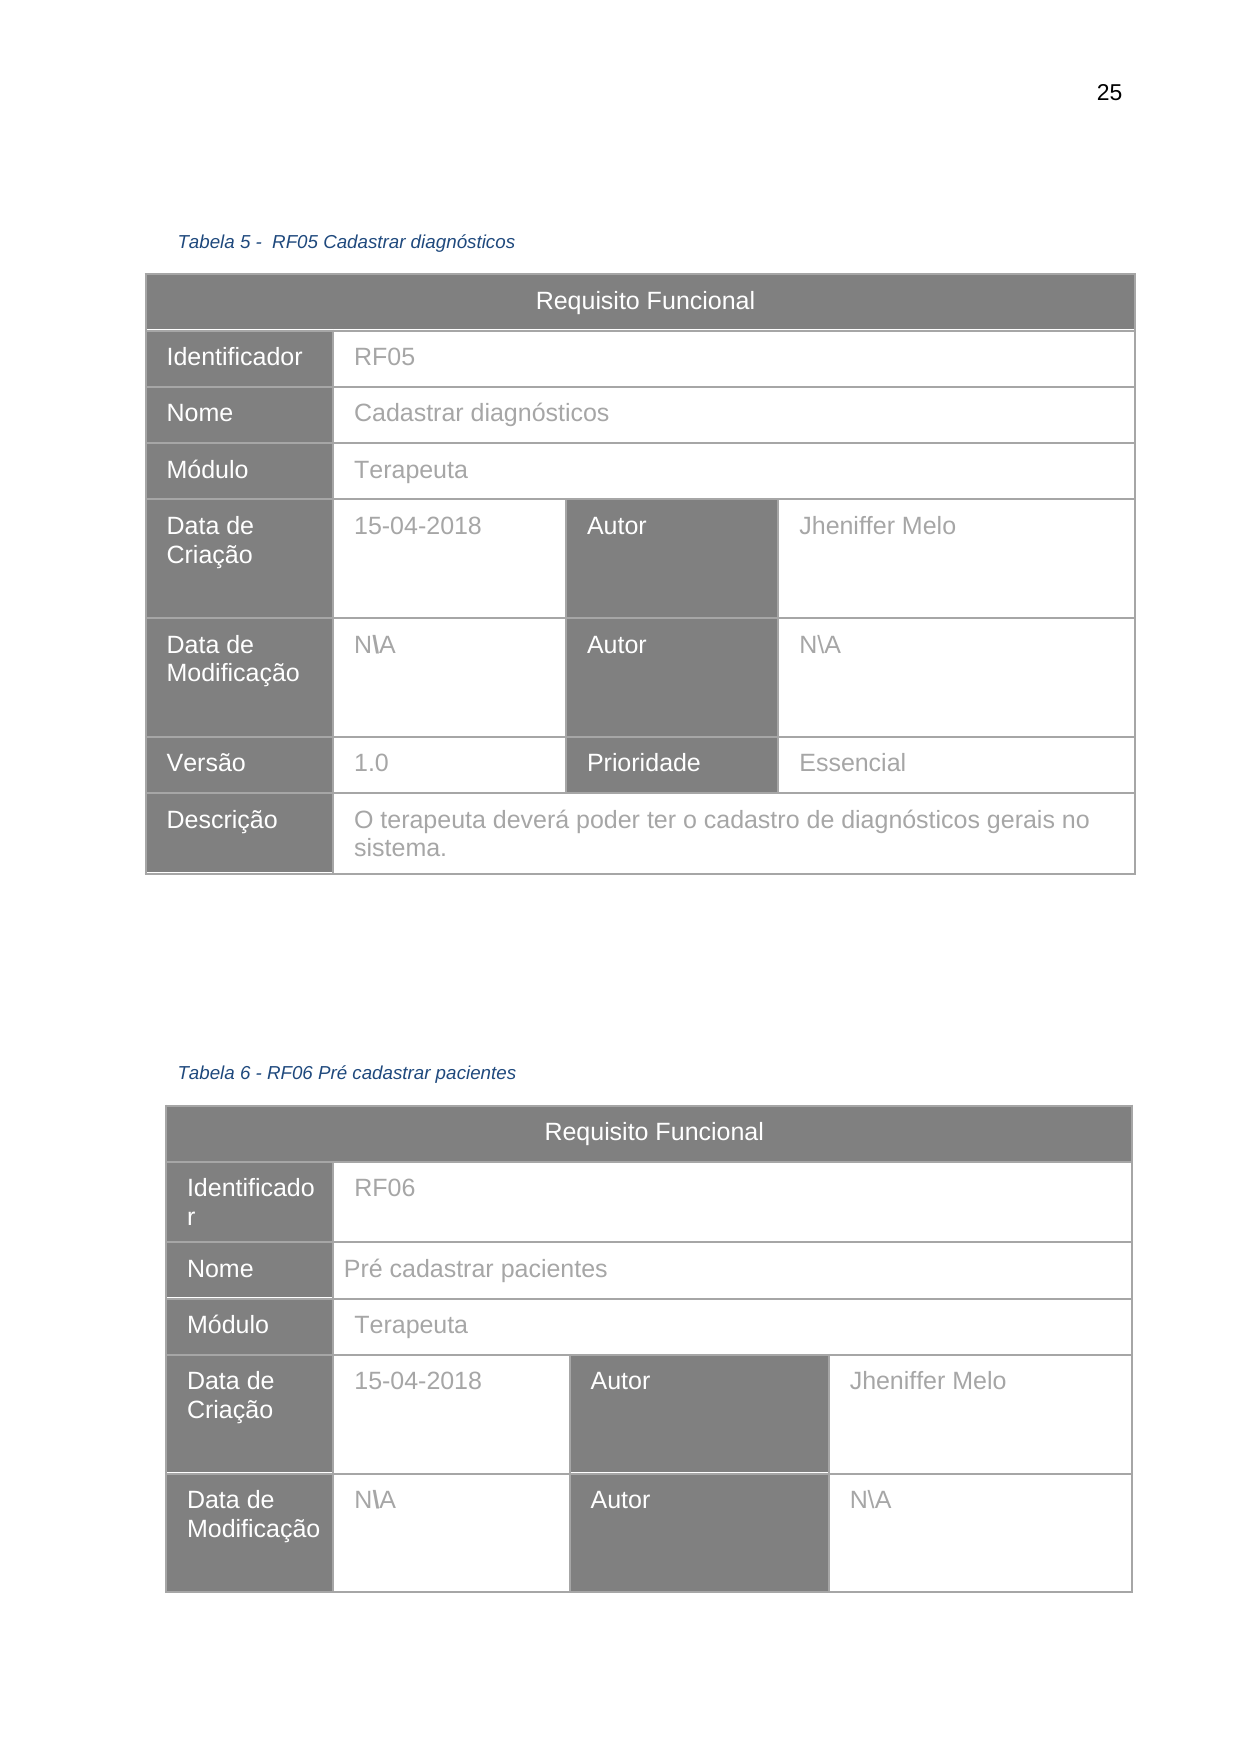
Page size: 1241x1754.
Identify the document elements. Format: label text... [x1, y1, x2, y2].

table_cell N\A [779, 619, 1134, 736]
table_cell Autor [571, 1475, 828, 1591]
table_cell Data de Criação [167, 1356, 332, 1472]
table_cell Pré cadastrar pacientes [334, 1243, 1131, 1297]
table_cell Descrição [147, 794, 332, 872]
table_cell Identificador [167, 1163, 332, 1241]
table_cell RF06 [334, 1163, 1131, 1241]
table_cell Prioridade [567, 738, 777, 792]
table_cell Autor [567, 500, 777, 617]
table_cell Versão [147, 738, 332, 792]
table_cell Cadastrar diagnósticos [334, 388, 1134, 442]
table_cell Data de Modificação [147, 619, 332, 736]
table_cell Data de Modificação [167, 1475, 332, 1591]
table_cell Módulo [147, 444, 332, 498]
table_cell RF05 [334, 332, 1134, 386]
table_cell Data de Criação [147, 500, 332, 617]
table_cell Autor [571, 1356, 828, 1472]
table_header Requisito Funcional [147, 275, 1134, 329]
table_cell Nome [147, 388, 332, 442]
table_cell Autor [567, 619, 777, 736]
table_cell Nome [167, 1243, 332, 1297]
table_cell N\A [830, 1475, 1131, 1591]
table_cell Terapeuta [334, 1300, 1131, 1354]
table_cell Identificador [147, 332, 332, 386]
table_cell Módulo [167, 1300, 332, 1354]
table_cell Jheniffer Melo [779, 500, 1134, 617]
table_cell Jheniffer Melo [830, 1356, 1131, 1472]
table_cell Terapeuta [334, 444, 1134, 498]
table_cell O terapeuta deverá poder ter o cadastro de diagnósticos gerais no sistema. [334, 794, 1134, 872]
table_cell 15-04-2018 [334, 500, 565, 617]
table_header Requisito Funcional [167, 1107, 1131, 1161]
table_cell Essencial [779, 738, 1134, 792]
table_cell 15-04-2018 [334, 1356, 569, 1472]
table_cell 1.0 [334, 738, 565, 792]
table_cell N\A [334, 619, 565, 736]
table_cell N\A [334, 1475, 569, 1591]
